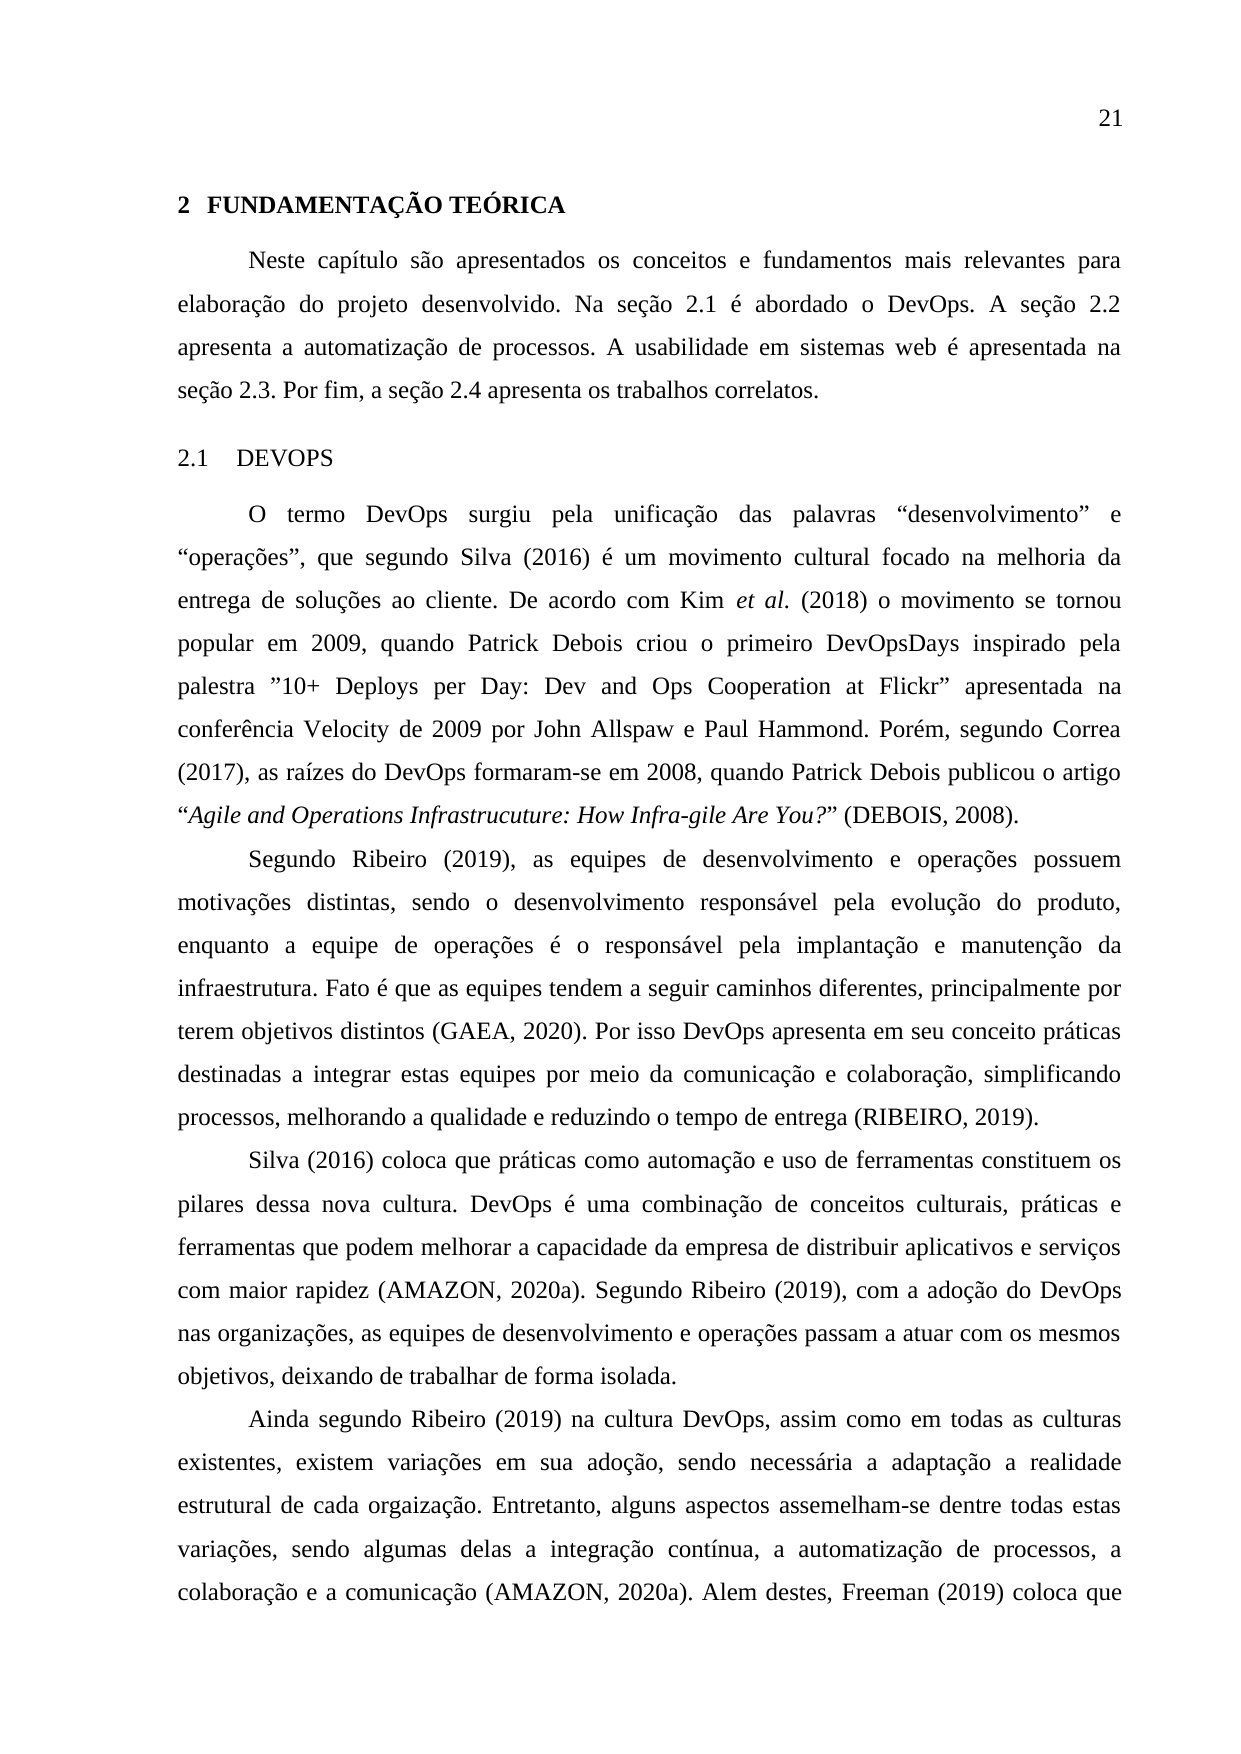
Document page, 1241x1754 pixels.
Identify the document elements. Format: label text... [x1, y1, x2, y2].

text Segundo Ribeiro (2019), as equipes de desenvolvimento e operações possuem motivações distintas, sendo o desenvolvimento responsável pela evolução do produto, enquanto a equipe de operações é o responsável pela implantação e manutenção da infraestrutura. Fato é que as equipes tendem a seguir caminhos diferentes, principalmente por terem objetivos distintos (GAEA, 2020). Por isso DevOps apresenta em seu conceito práticas destinadas a integrar estas equipes por meio da comunicação e colaboração, simplificando processos, melhorando a qualidade e reduzindo o tempo de entrega (RIBEIRO, 2019). [177, 844, 1122, 1131]
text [177, 1404, 1122, 1606]
subtitle DEVOPS [177, 443, 1122, 472]
text Neste capítulo são apresentados os conceitos e fundamentos mais relevantes para elaboração do projeto desenvolvido. Na seção 2.1 é abordado o DevOps. A seção 2.2 apresenta a automatização de processos. A usabilidade em sistemas web é apresentada na seção 2.3. Por fim, a seção 2.4 apresenta os trabalhos correlatos. [177, 246, 1122, 404]
subtitle FUNDAMENTAÇÃO TEÓRICA [177, 190, 1122, 219]
text Silva (2016) coloca que práticas como automação e uso de ferramentas constituem os pilares dessa nova cultura. DevOps é uma combinação de conceitos culturais, práticas e ferramentas que podem melhorar a capacidade da empresa de distribuir aplicativos e serviços com maior rapidez (AMAZON, 2020a). Segundo Ribeiro (2019), com a adoção do DevOps nas organizações, as equipes de desenvolvimento e operações passam a atuar com os mesmos objetivos, deixando de trabalhar de forma isolada. [177, 1146, 1122, 1390]
text O termo DevOps surgiu pela unificação das palavras “desenvolvimento” e “operações”, que segundo Silva (2016) é um movimento cultural focado na melhoria da entrega de soluções ao cliente. De acordo com Kim et al. (2018) o movimento se tornou popular em 2009, quando Patrick Debois criou o primeiro DevOpsDays inspirado pela palestra ”10+ Deploys per Day: Dev and Ops Cooperation at Flickr” apresentada na conferência Velocity de 2009 por John Allspaw e Paul Hammond. Porém, segundo Correa (2017), as raízes do DevOps formaram-se em 2008, quando Patrick Debois publicou o artigo “Agile and Operations Infrastrucuture: How Infra-gile Are You?” (DEBOIS, 2008). [177, 499, 1122, 829]
